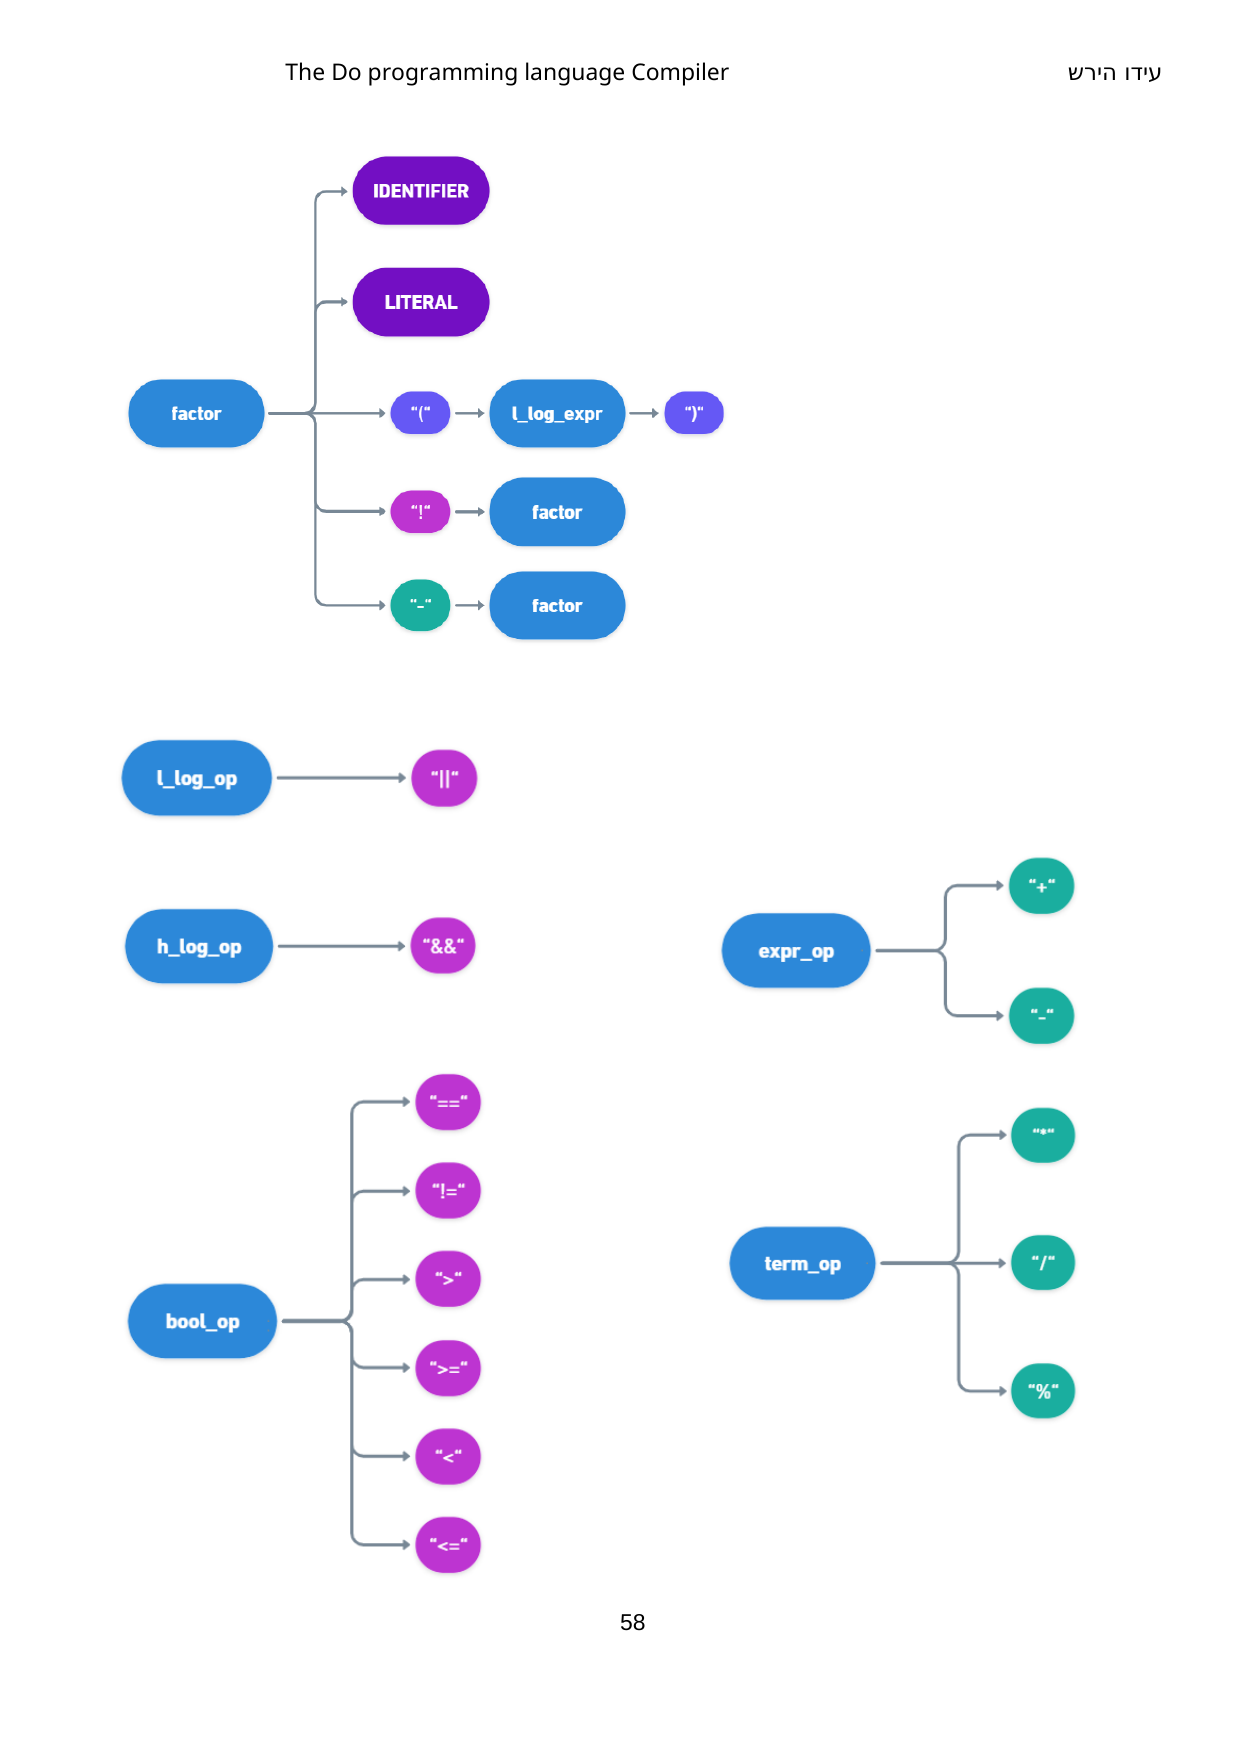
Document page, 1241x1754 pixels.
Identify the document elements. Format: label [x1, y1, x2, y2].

picture [723, 1092, 1087, 1432]
picture [114, 144, 745, 659]
picture [111, 895, 496, 1015]
picture [118, 1059, 509, 1588]
picture [714, 848, 1096, 1060]
picture [102, 728, 497, 837]
